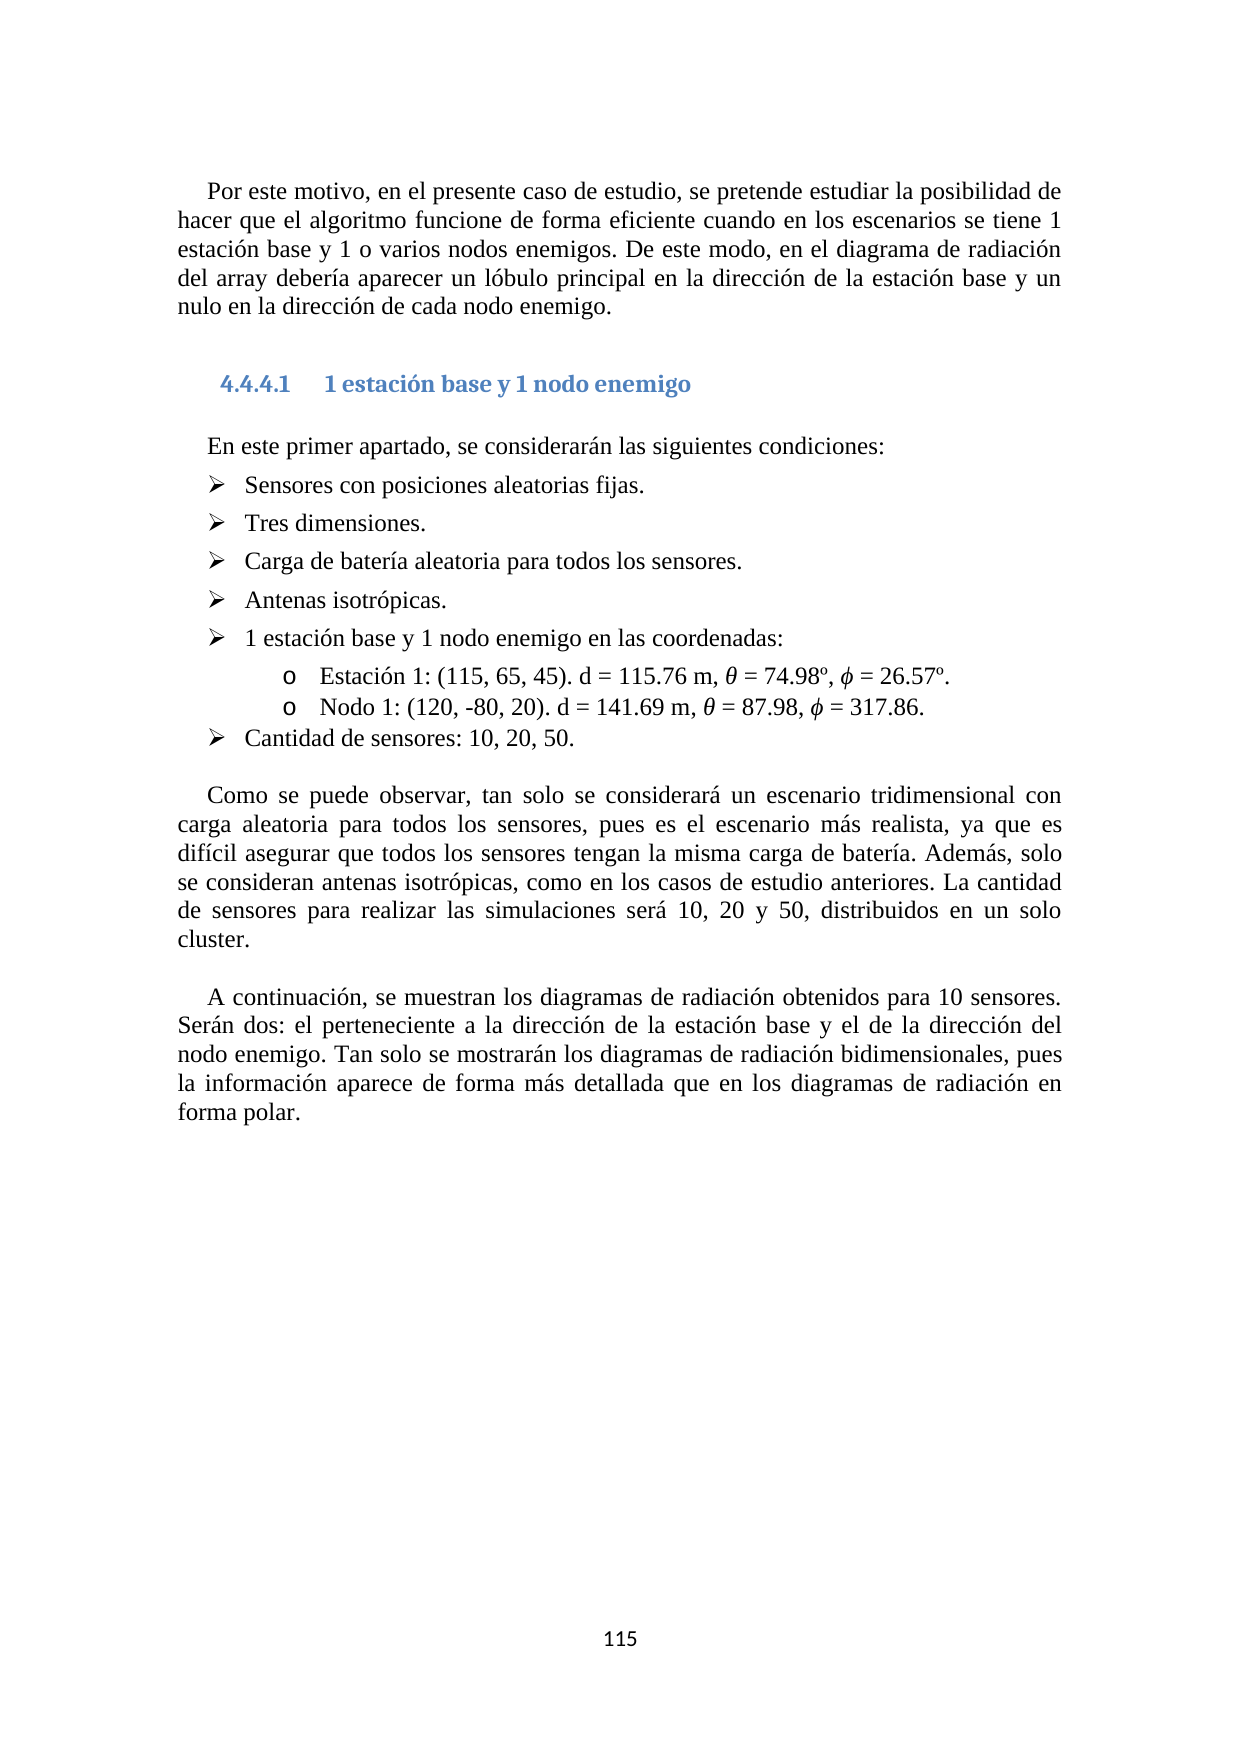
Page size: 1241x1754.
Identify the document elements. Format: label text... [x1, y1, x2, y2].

subtitle 1 estación base y 1 nodo enemigo [220, 370, 1063, 398]
list Tres dimensiones. [207, 508, 1063, 537]
text En este primer apartado, se considerarán las siguientes condiciones: [177, 431, 1063, 460]
list Sensores con posiciones aleatorias fijas. [207, 470, 1063, 498]
text A continuación, se muestran los diagramas de radiación obtenidos para 10 sensores. Serán dos: el perteneciente a la dirección de la estación base y el de la dirección del nodo enemigo. Tan solo se mostrarán los diagramas de radiación bidimensionales, pues la información aparece de forma más detallada que en los diagramas de radiación en forma polar. [177, 982, 1063, 1126]
list Nodo 1: (120, -80, 20). d = 141.69 m, θ = 87.98, ϕ = 317.86. [282, 692, 1063, 723]
list Estación 1: (115, 65, 45). d = 115.76 m, θ = 74.98º, ϕ = 26.57º. [282, 661, 1063, 692]
text Por este motivo, en el presente caso de estudio, se pretende estudiar la posibilidad de hacer que el algoritmo funcione de forma eficiente cuando en los escenarios se tiene 1 estación base y 1 o varios nodos enemigos. De este modo, en el diagrama de radiación del array debería aparecer un lóbulo principal en la dirección de la estación base y un nulo en la dirección de cada nodo enemigo. [177, 176, 1063, 320]
list Cantidad de sensores: 10, 20, 50. [207, 723, 1063, 752]
text Como se puede observar, tan solo se considerará un escenario tridimensional con carga aleatoria para todos los sensores, pues es el escenario más realista, ya que es difícil asegurar que todos los sensores tengan la misma carga de batería. Además, solo se consideran antenas isotrópicas, como en los casos de estudio anteriores. La cantidad de sensores para realizar las simulaciones será 10, 20 y 50, distribuidos en un solo cluster. [177, 781, 1063, 953]
list Antenas isotrópicas. [207, 585, 1063, 613]
list Carga de batería aleatoria para todos los sensores. [207, 546, 1063, 575]
list 1 estación base y 1 nodo enemigo en las coordenadas: [207, 623, 1063, 652]
